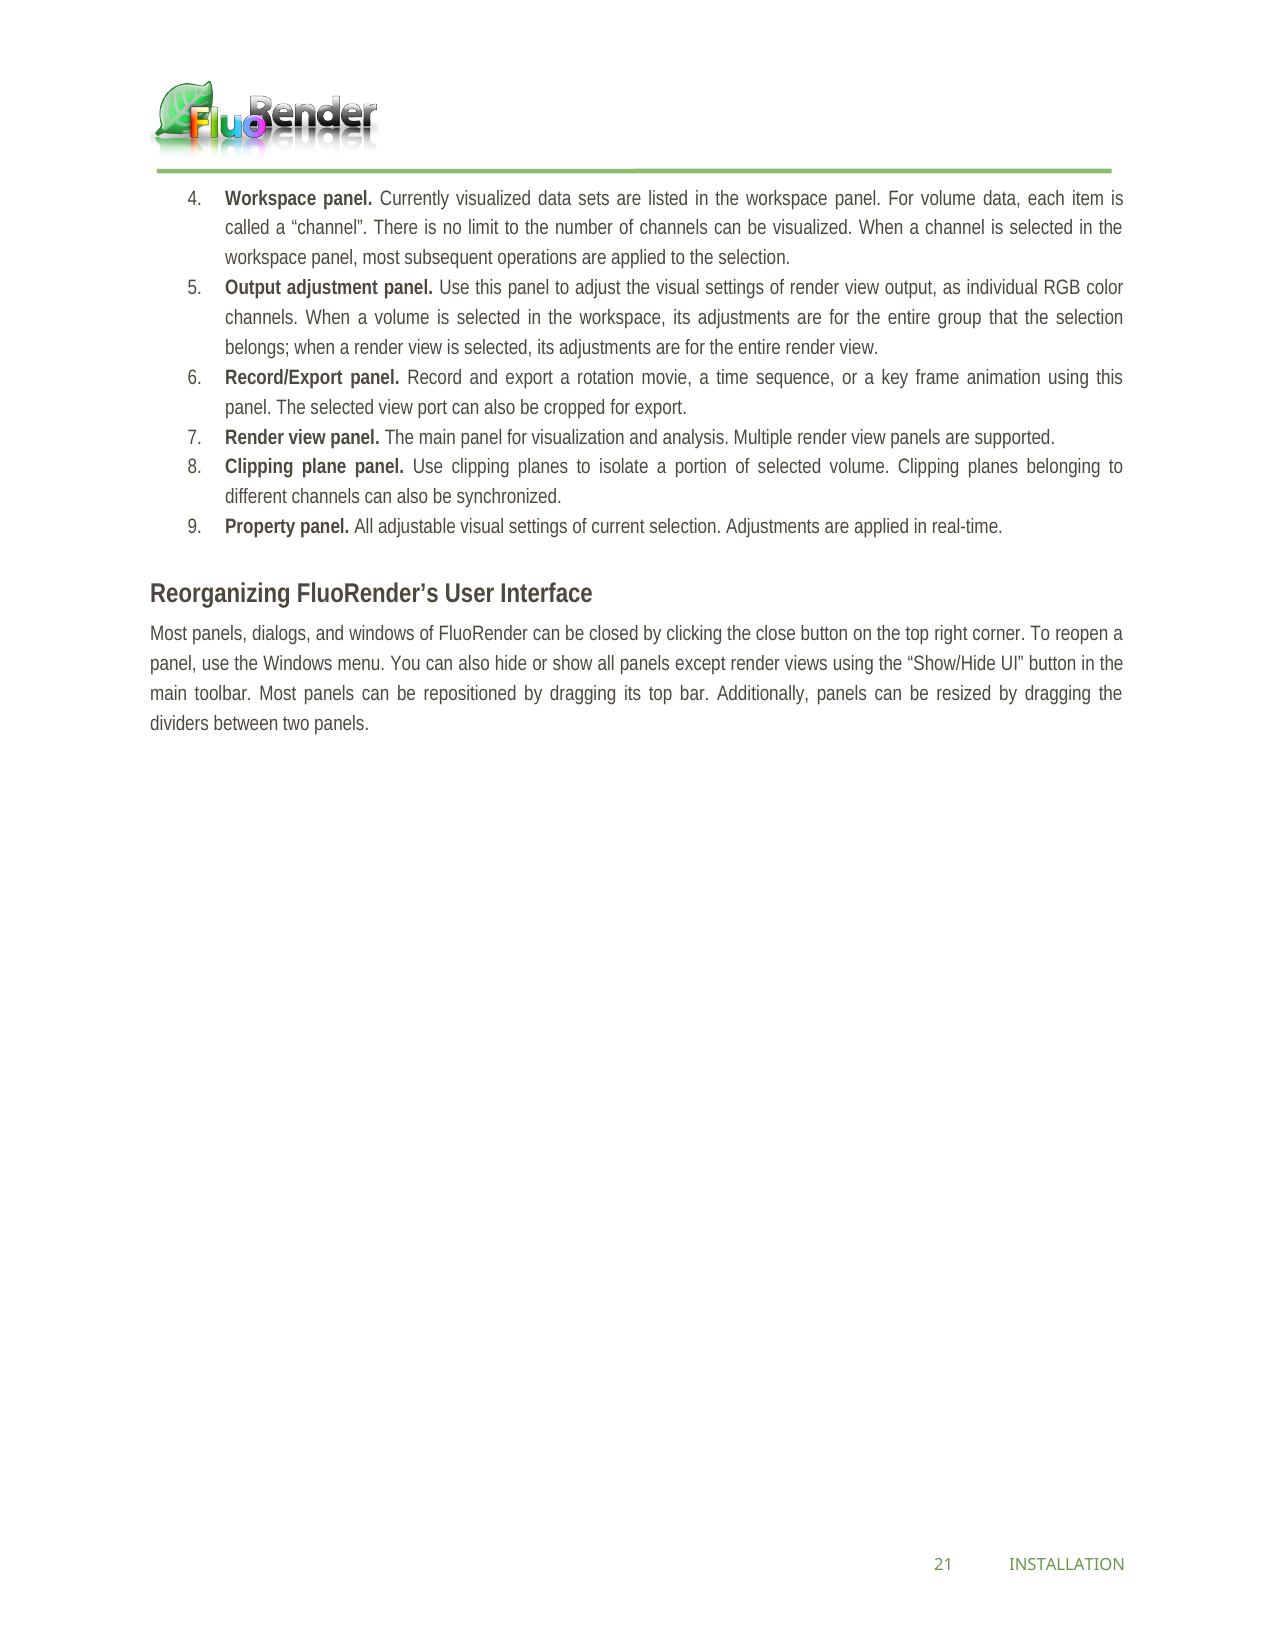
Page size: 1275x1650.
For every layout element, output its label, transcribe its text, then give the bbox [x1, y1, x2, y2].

subtitle Reorganizing FluoRender’s User Interface [150, 577, 1125, 608]
list Output adjustment panel. Use this panel to adjust the visual settings of render view output, as individual RGB color channels. When a volume is selected in the workspace, its adjustments are for the entire group that the selection belongs; when a render view is selected, its adjustments are for the entire render view. [187, 275, 1125, 359]
picture [150, 75, 379, 162]
list Render view panel. The main panel for visualization and analysis. Multiple render view panels are supported. [187, 424, 1125, 448]
text Most panels, dialogs, and windows of FluoRender can be closed by clicking the close button on the top right corner. To reopen a panel, use the Windows menu. You can also hide or show all panels except render views using the “Show/Hide UI” button in the main toolbar. Most panels can be repositioned by dragging its top bar. Additionally, panels can be resized by dragging the dividers between two panels. [150, 621, 1125, 735]
list Clipping plane panel. Use clipping planes to isolate a portion of selected volume. Clipping planes belonging to different channels can also be synchronized. [187, 454, 1125, 508]
list Record/Export panel. Record and export a rotation movie, a time sequence, or a key frame animation using this panel. The selected view port can also be cropped for export. [187, 365, 1125, 419]
list Workspace panel. Currently visualized data sets are listed in the workspace panel. For volume data, each item is called a “channel”. There is no limit to the number of channels can be visualized. When a channel is selected in the workspace panel, most subsequent operations are applied to the selection. [187, 185, 1125, 269]
list Property panel. All adjustable visual settings of current selection. Adjustments are applied in real-time. [187, 514, 1125, 538]
